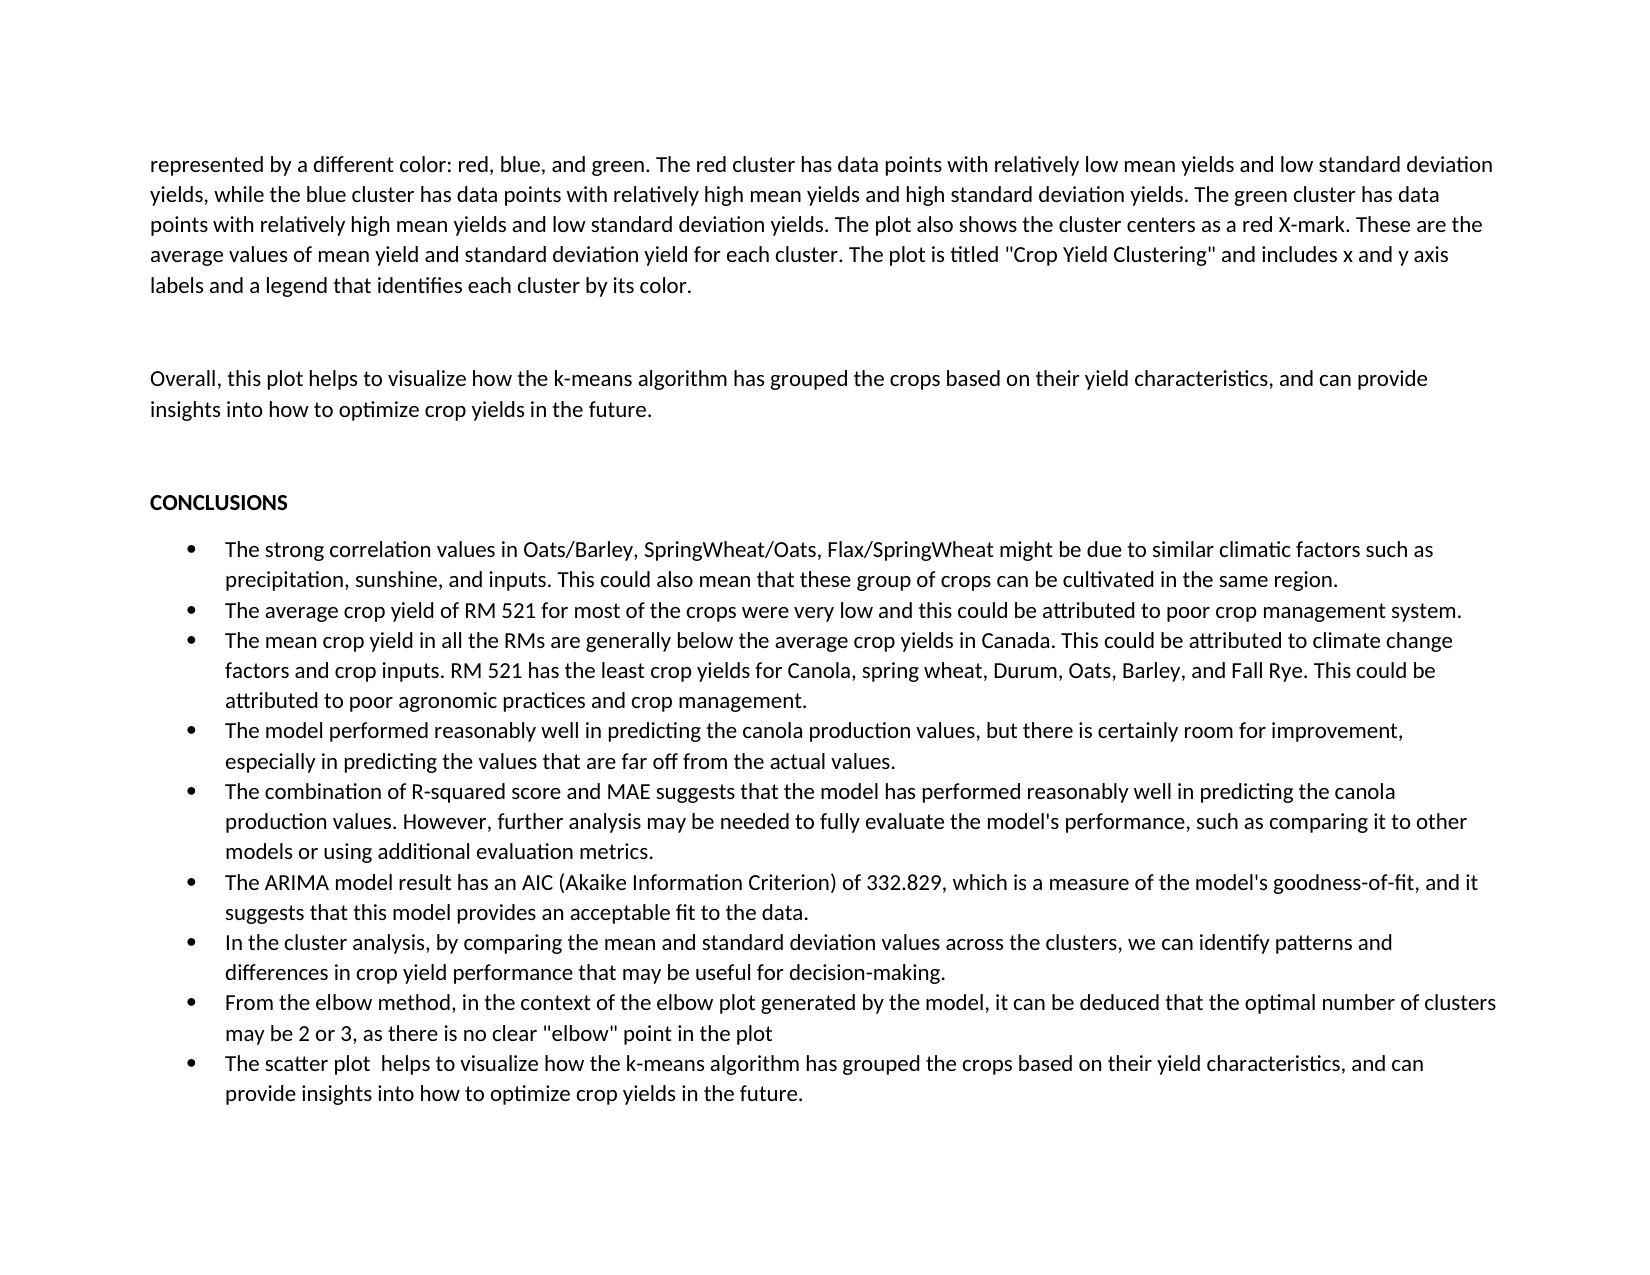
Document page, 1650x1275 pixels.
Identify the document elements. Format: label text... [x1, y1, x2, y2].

text Overall, this plot helps to visualize how the k-means algorithm has grouped the crops based on their yield characteristics, and can provide insights into how to optimize crop yields in the future. [150, 364, 1500, 423]
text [150, 150, 1500, 299]
list The strong correlation values in Oats/Barley, SpringWheat/Oats, Flax/SpringWheat might be due to similar climatic factors such as precipitation, sunshine, and inputs. This could also mean that these group of crops can be cultivated in the same region. [187, 535, 1500, 594]
list The average crop yield of RM 521 for most of the crops were very low and this could be attributed to poor crop management system. [187, 596, 1500, 624]
list From the elbow method, in the context of the elbow plot generated by the model, it can be deduced that the optimal number of clusters may be 2 or 3, as there is no clear "elbow" point in the plot [187, 988, 1500, 1047]
list The combination of R-squared score and MAE suggests that the model has performed reasonably well in predicting the canola production values. However, further analysis may be needed to fully evaluate the model's performance, such as comparing it to other models or using additional evaluation metrics. [187, 777, 1500, 866]
list The model performed reasonably well in predicting the canola production values, but there is certainly room for improvement, especially in predicting the values that are far off from the actual values. [187, 717, 1500, 775]
list The scatter plot helps to visualize how the k-means algorithm has grouped the crops based on their yield characteristics, and can provide insights into how to optimize crop yields in the future. [187, 1049, 1500, 1107]
list The mean crop yield in all the RMs are generally below the average crop yields in Canada. This could be attributed to climate change factors and crop inputs. RM 521 has the least crop yields for Canola, spring wheat, Durum, Oats, Barley, and Fall Rye. This could be attributed to poor agronomic practices and crop management. [187, 626, 1500, 714]
text CONCLUSIONS [150, 488, 1500, 517]
list The ARIMA model result has an AIC (Akaike Information Criterion) of 332.829, which is a measure of the model's goodness-of-fit, and it suggests that this model provides an acceptable fit to the data. [187, 868, 1500, 926]
list In the cluster analysis, by comparing the mean and standard deviation values across the clusters, we can identify patterns and differences in crop yield performance that may be useful for decision-making. [187, 928, 1500, 986]
